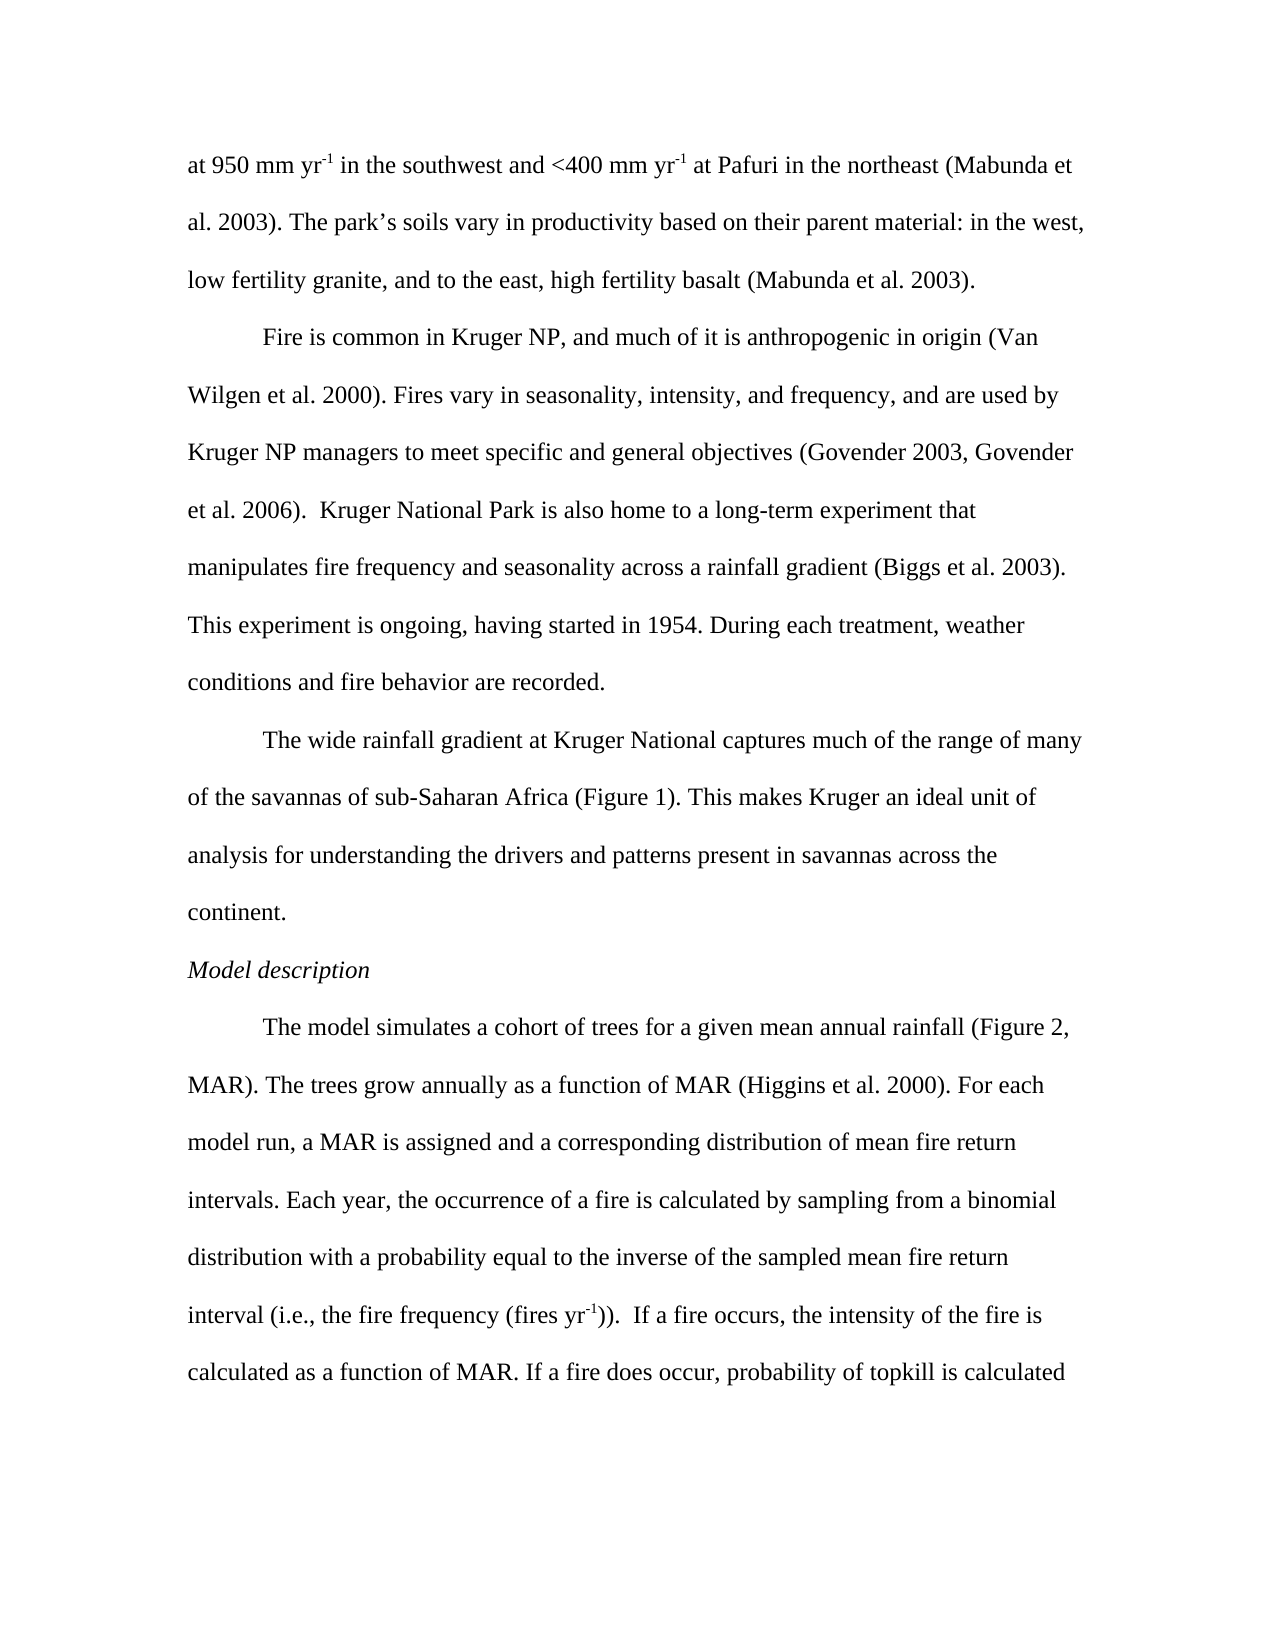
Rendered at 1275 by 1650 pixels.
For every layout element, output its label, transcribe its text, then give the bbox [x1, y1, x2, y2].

subtitle Model description [187, 955, 1087, 984]
text Fire is common in Kruger NP, and much of it is anthropogenic in origin (Van Wilgen et al. 2000). Fires vary in seasonality, intensity, and frequency, and are used by Kruger NP managers to meet specific and general objectives (Govender 2003, Govender et al. 2006). Kruger National Park is also home to a long-term experiment that manipulates fire frequency and seasonality across a rainfall gradient (Biggs et al. 2003). This experiment is ongoing, having started in 1954. During each treatment, weather conditions and fire behavior are recorded. [187, 322, 1087, 696]
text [187, 150, 1087, 294]
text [187, 1012, 1087, 1386]
text The wide rainfall gradient at Kruger National captures much of the range of many of the savannas of sub-Saharan Africa (Figure 1). This makes Kruger an ideal unit of analysis for understanding the drivers and patterns present in savannas across the continent. [187, 725, 1087, 926]
